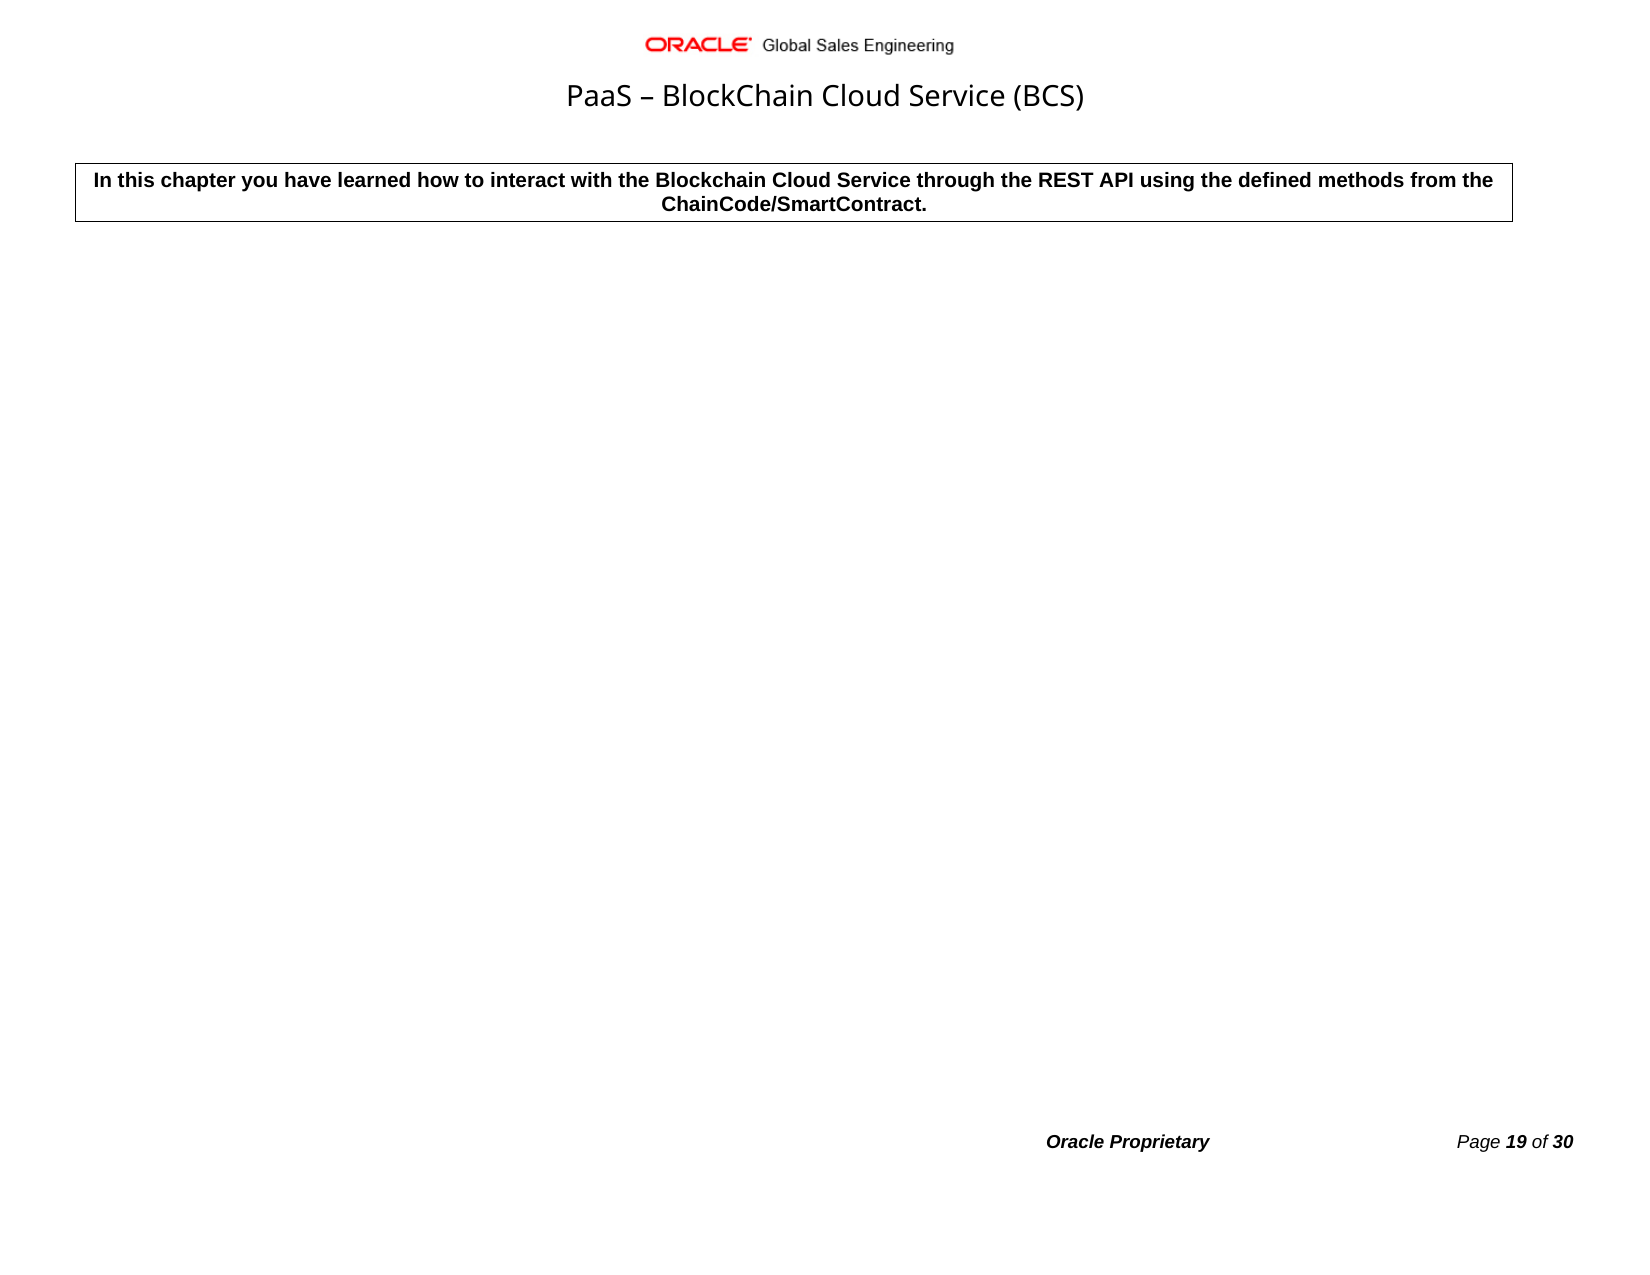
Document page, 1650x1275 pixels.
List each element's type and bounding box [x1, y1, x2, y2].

picture [641, 31, 961, 67]
table_cell [76, 164, 1512, 221]
